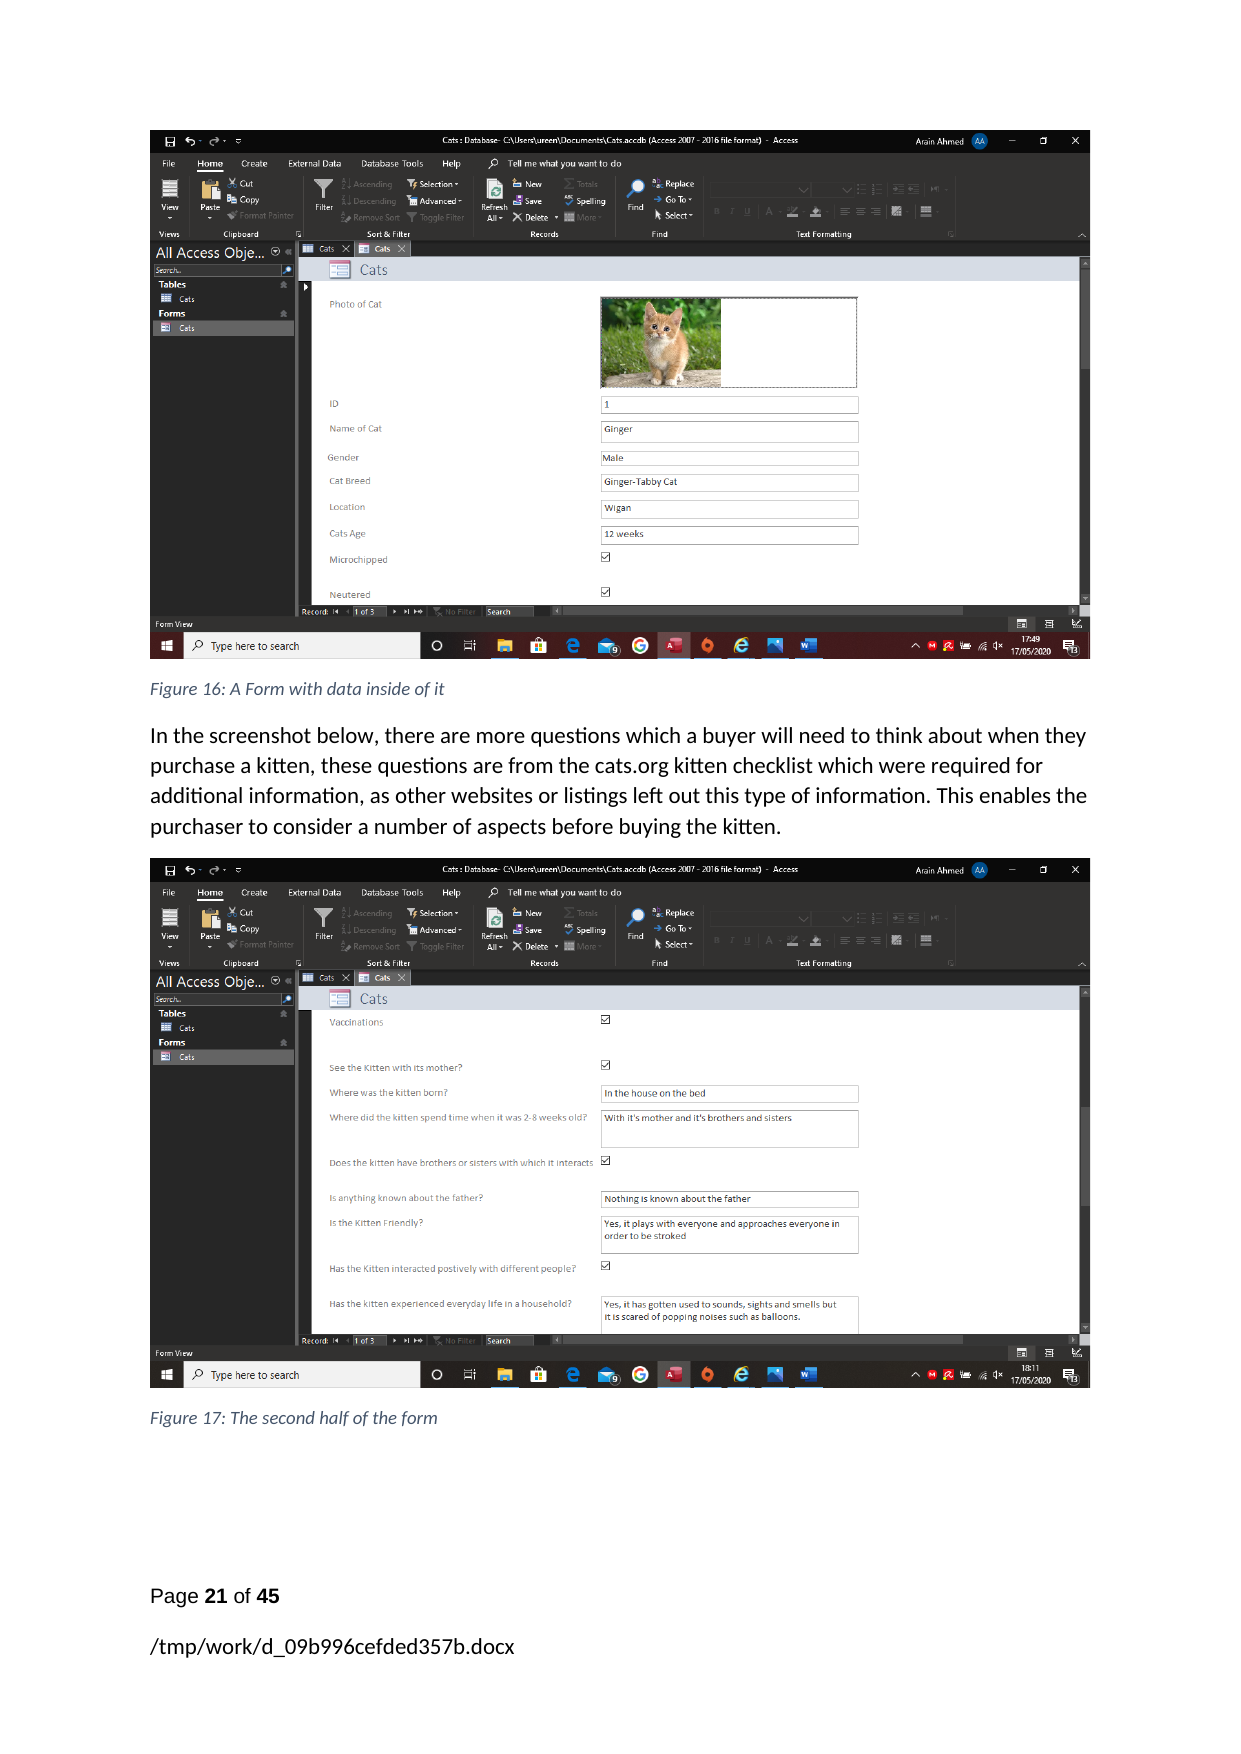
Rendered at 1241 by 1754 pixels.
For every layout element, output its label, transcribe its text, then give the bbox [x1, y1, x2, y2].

picture [150, 130, 1091, 659]
text Figure 17: The second half of the form [150, 1406, 1090, 1429]
picture [150, 858, 1091, 1388]
text Figure 16: A Form with data inside of it [150, 677, 1090, 700]
text In the screenshot below, there are more questions which a buyer will need to think about when they purchase a kitten, these questions are from the cats.org kitten checklist which were required for additional information, as other websites or listings left out this type of information. This enables the purchaser to consider a number of aspects before buying the kitten. [150, 721, 1090, 840]
